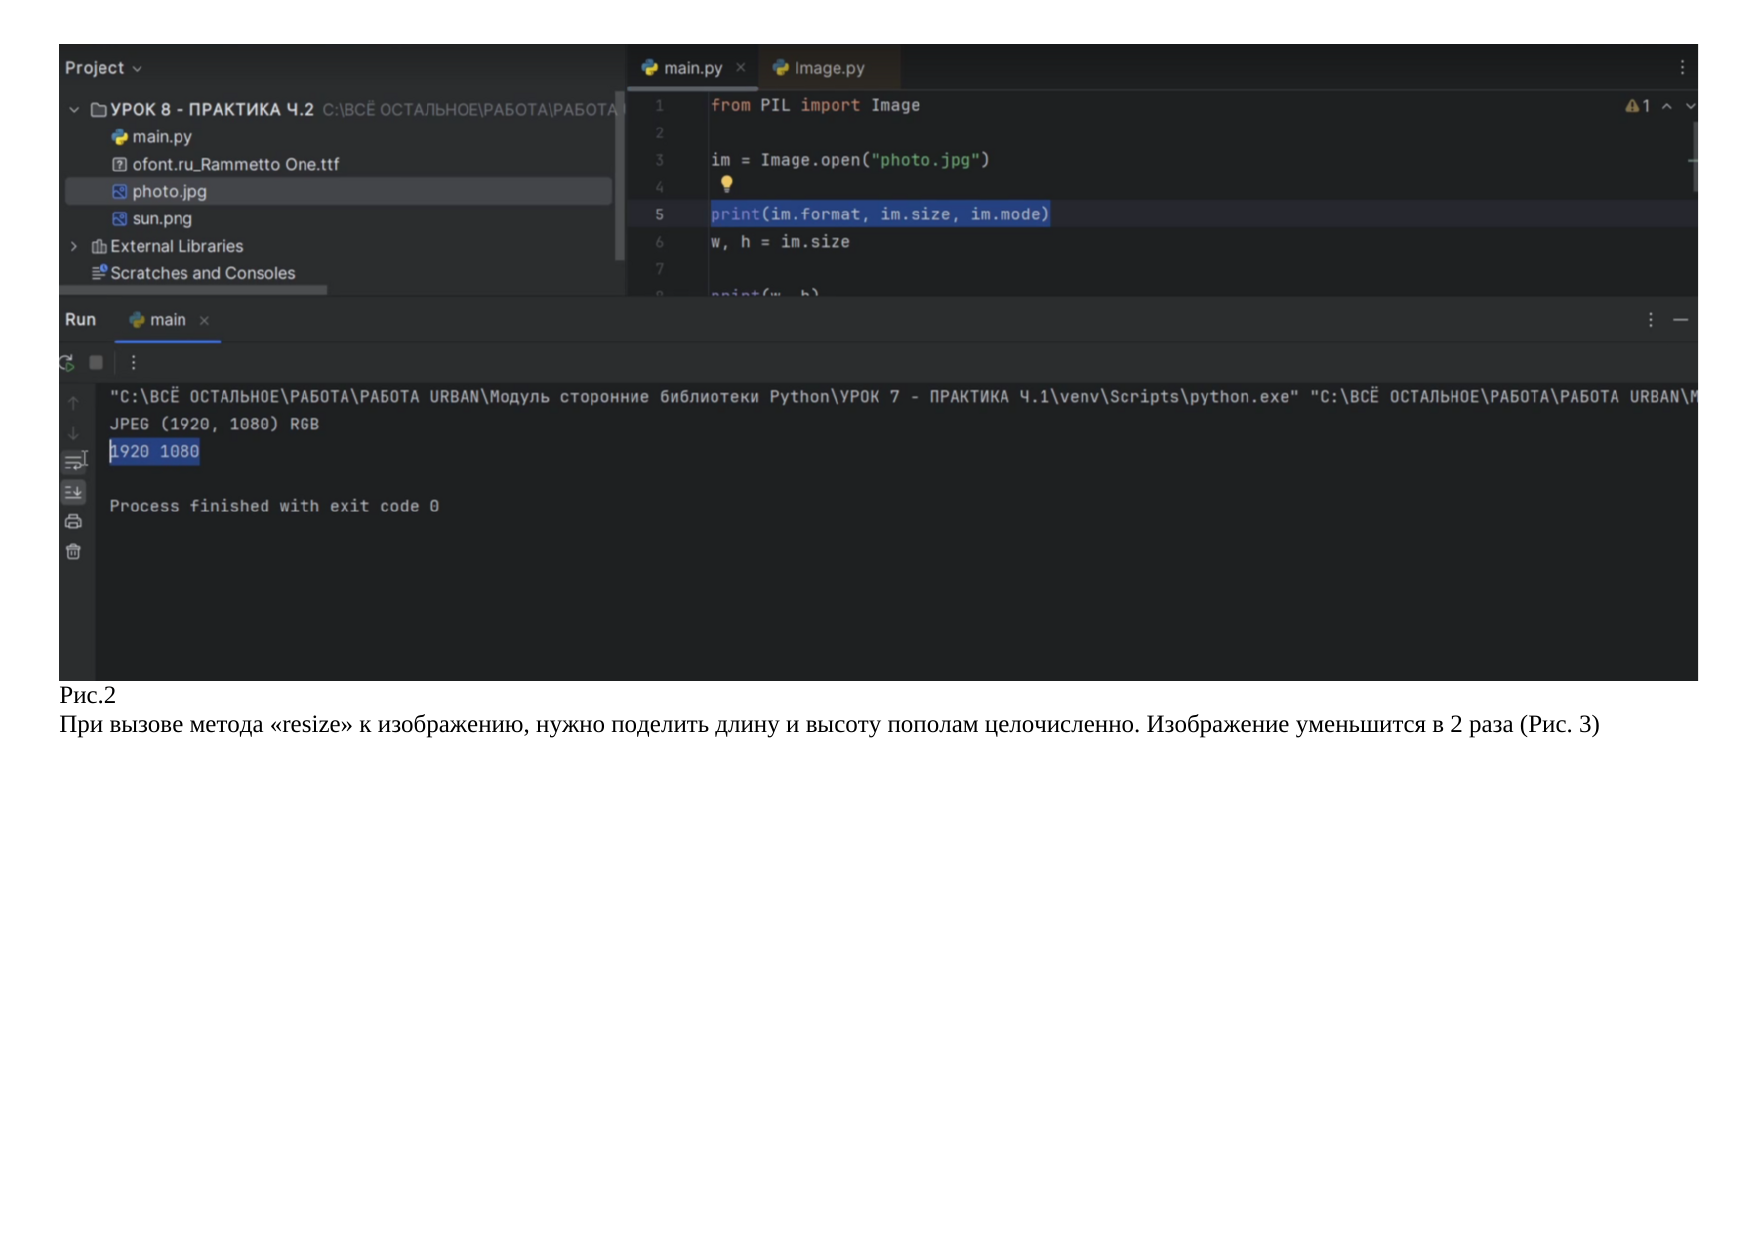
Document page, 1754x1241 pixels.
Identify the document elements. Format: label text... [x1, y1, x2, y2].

text При вызове метода «resize» к изображению, нужно поделить длину и высоту пополам целочисленно. Изображение уменьшится в 2 раза (Рис. 3) [59, 709, 1698, 738]
picture [59, 44, 1699, 681]
text Рис.2 [59, 681, 1698, 709]
